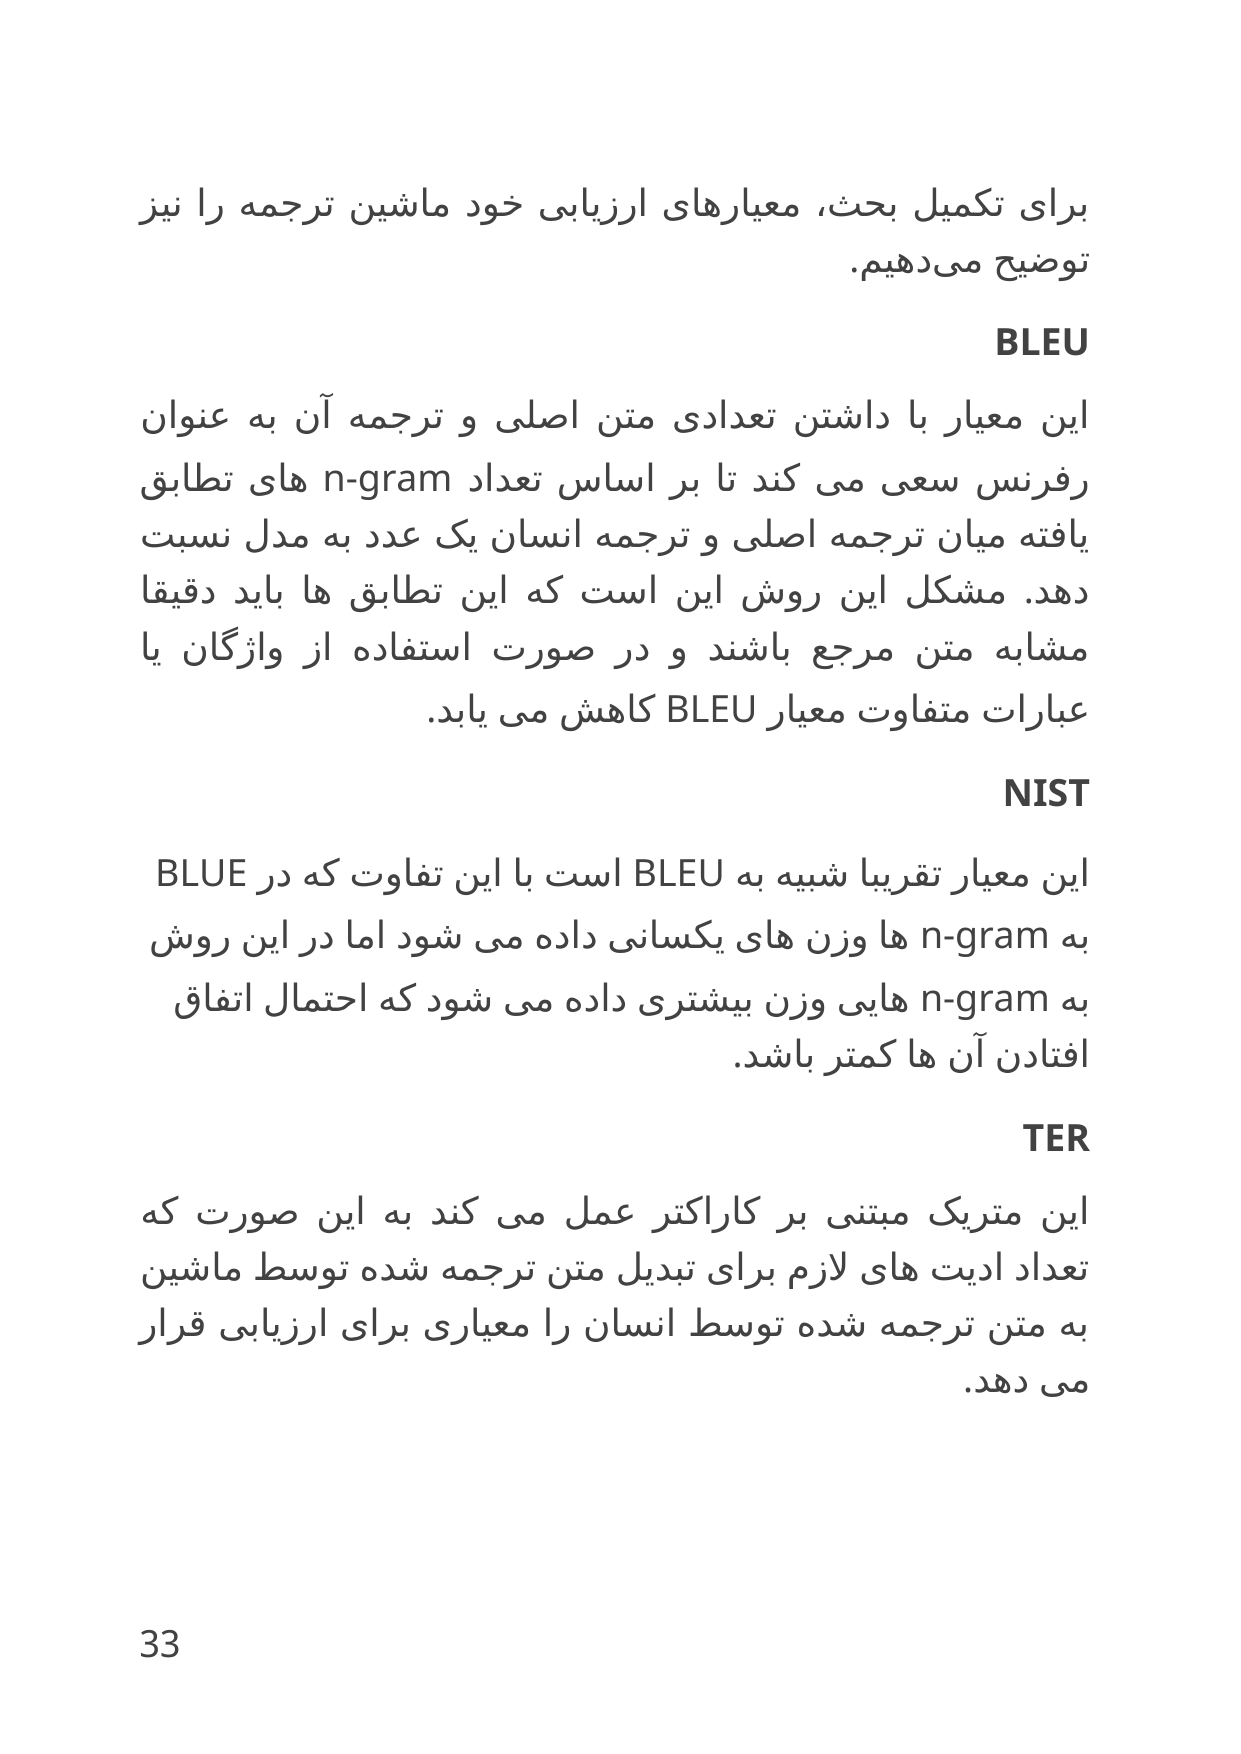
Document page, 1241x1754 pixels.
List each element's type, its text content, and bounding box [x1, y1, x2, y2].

text NIST [139, 767, 1090, 818]
text BLEU [139, 316, 1090, 367]
text برای تکمیل بحث، معیارهای ارزیابی خود ماشین ترجمه را نیز توضیح می‌دهیم. [139, 183, 1090, 288]
text این متریک مبتنی بر کاراکتر عمل می کند به این صورت که تعداد ادیت های لازم برای تبدیل متن ترجمه شده توسط ماشین به متن ترجمه شده توسط انسان را معیاری برای ارزیابی قرار می دهد. [139, 1191, 1090, 1408]
text این معیار تقریبا شبیه به BLEU است با این تفاوت که در BLUE به n-gram ها وزن های یکسانی داده می شود اما در این روش به n-gram هایی وزن بیشتری داده می شود که احتمال اتفاق افتادن آن ها کمتر باشد. [139, 846, 1090, 1083]
text TER [139, 1111, 1090, 1162]
text این معیار با داشتن تعدادی متن اصلی و ترجمه آن به عنوان رفرنس سعی می کند تا بر اساس تعداد n-gram های تطابق یافته میان ترجمه اصلی و ترجمه انسان یک عدد به مدل نسبت دهد. مشکل این روش این است که این تطابق ها باید دقیقا مشابه متن مرجع باشند و در صورت استفاده از واژگان یا عبارات متفاوت معیار BLEU کاهش می یابد. [139, 395, 1090, 738]
